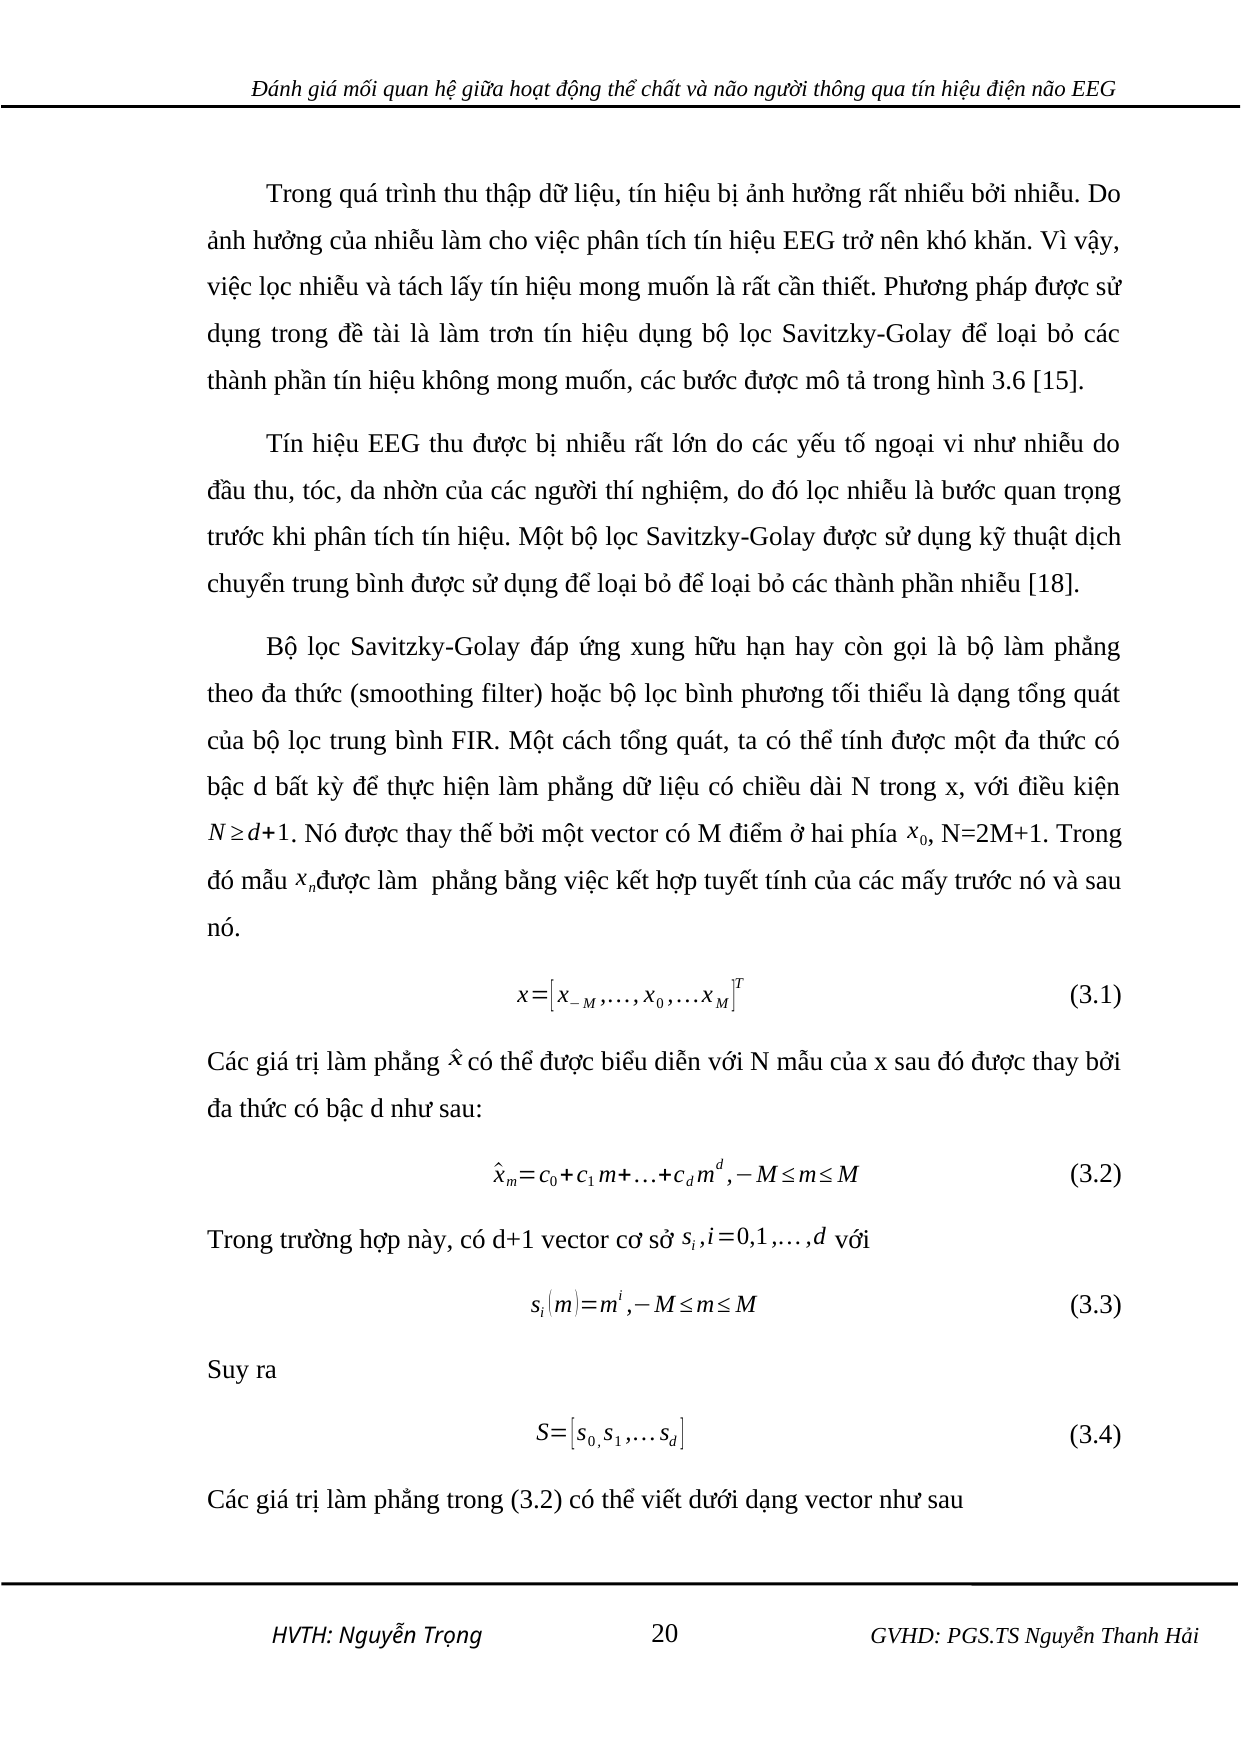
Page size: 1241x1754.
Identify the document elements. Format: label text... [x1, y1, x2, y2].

text (3.1) [207, 974, 1122, 1013]
text Trong quá trình thu thập dữ liệu, tín hiệu bị ảnh hưởng rất nhiểu bởi nhiễu. Do ảnh hưởng của nhiễu làm cho việc phân tích tín hiệu EEG trở nên khó khăn. Vì vậy, việc lọc nhiễu và tách lấy tín hiệu mong muốn là rất cần thiết. Phương pháp được sử dụng trong đề tài là làm trơn tín hiệu dụng bộ lọc Savitzky-Golay để loại bỏ các thành phần tín hiệu không mong muốn, các bước được mô tả trong hình 3.6 . [207, 177, 1122, 395]
text Suy ra [207, 1353, 1122, 1384]
text Các giá trị làm phẳng trong (3.2) có thể viết dưới dạng vector như sau [207, 1483, 1122, 1514]
text Tín hiệu EEG thu được bị nhiễu rất lớn do các yếu tố ngoại vi như nhiễu do đầu thu, tóc, da nhờn của các người thí nghiệm, do đó lọc nhiễu là bước quan trọng trước khi phân tích tín hiệu. Một bộ lọc Savitzky-Golay được sử dụng kỹ thuật dịch chuyển trung bình được sử dụng để loại bỏ để loại bỏ các thành phần nhiễu. [207, 427, 1122, 598]
text (3.2) [207, 1156, 1122, 1190]
text (3.3) [207, 1286, 1122, 1321]
text (3.4) [207, 1417, 1122, 1451]
text Bộ lọc Savitzky-Golay đáp ứng xung hữu hạn hay còn gọi là bộ làm phẳng theo đa thức (smoothing filter) hoặc bộ lọc bình phương tối thiểu là dạng tổng quát của bộ lọc trung bình FIR. Một cách tổng quát, ta có thể tính được một đa thức có bậc d bất kỳ để thực hiện làm phẳng dữ liệu có chiều dài N trong x, với điều kiện . Nó được thay thế bởi một vector có M điểm ở hai phía , N=2M+1. Trong đó mẫu được làm phẳng bằng việc kết hợp tuyết tính của các mấy trước nó và sau nó. [207, 631, 1122, 942]
text Các giá trị làm phẳng có thể được biểu diễn với N mẫu của x sau đó được thay bởi đa thức có bậc d như sau: [207, 1046, 1122, 1123]
text Trong trường hợp này, có d+1 vector cơ sở với [207, 1223, 1122, 1254]
